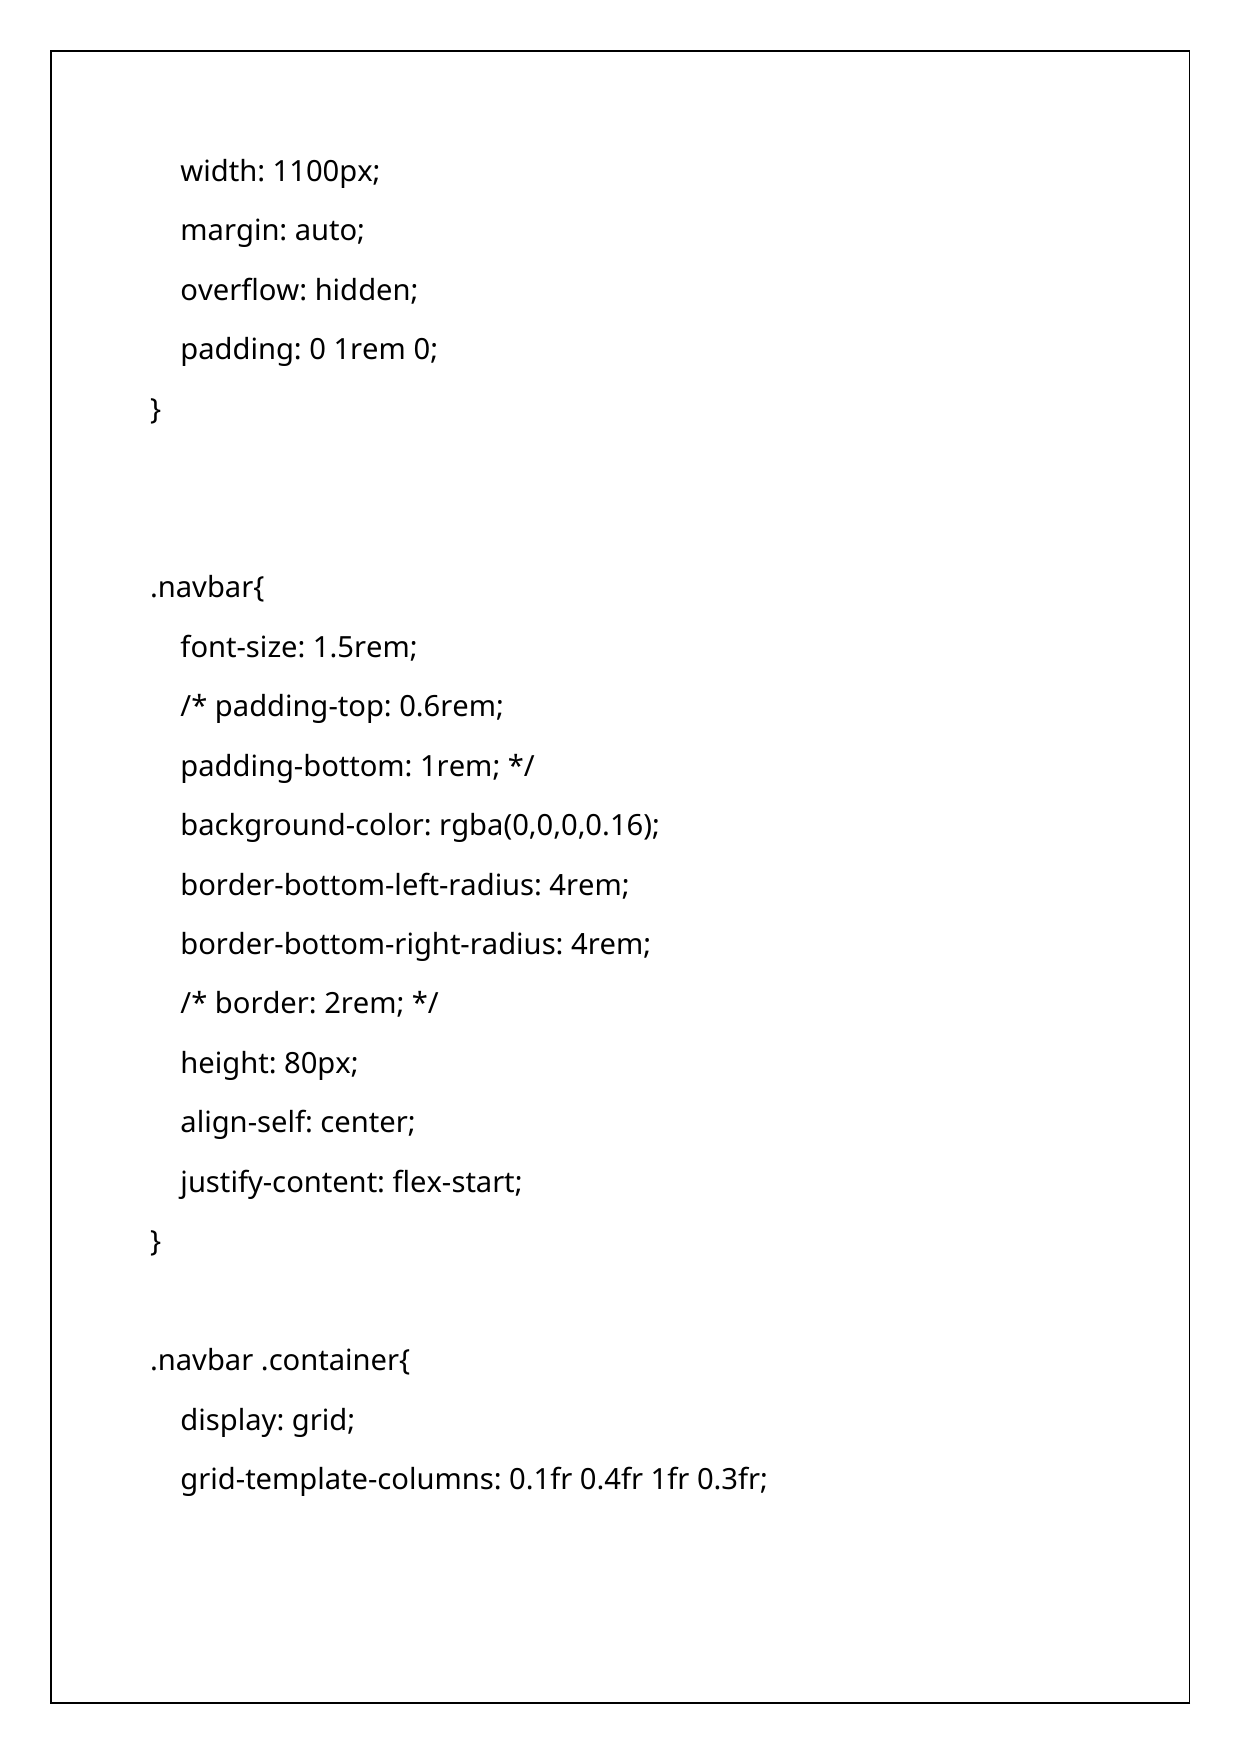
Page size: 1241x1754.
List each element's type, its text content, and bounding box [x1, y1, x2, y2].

text font-size: 1.5rem; [150, 626, 1090, 666]
text grid-template-columns: 0.1fr 0.4fr 1fr 0.3fr; [150, 1458, 1090, 1498]
text margin: auto; [150, 209, 1090, 249]
text overflow: hidden; [150, 269, 1090, 309]
text } [150, 1221, 1090, 1260]
text .navbar .container{ [150, 1339, 1090, 1379]
text /* border: 2rem; */ [150, 983, 1090, 1022]
text padding: 0 1rem 0; [150, 328, 1090, 368]
text /* padding-top: 0.6rem; [150, 685, 1090, 725]
text .navbar{ [150, 566, 1090, 606]
text border-bottom-right-radius: 4rem; [150, 923, 1090, 963]
text justify-content: flex-start; [150, 1161, 1090, 1201]
text width: 1100px; [150, 150, 1090, 190]
text } [150, 388, 1090, 428]
text padding-bottom: 1rem; */ [150, 745, 1090, 784]
text display: grid; [150, 1399, 1090, 1439]
text border-bottom-left-radius: 4rem; [150, 864, 1090, 903]
text align-self: center; [150, 1102, 1090, 1141]
text height: 80px; [150, 1042, 1090, 1082]
text background-color: rgba(0,0,0,0.16); [150, 804, 1090, 844]
